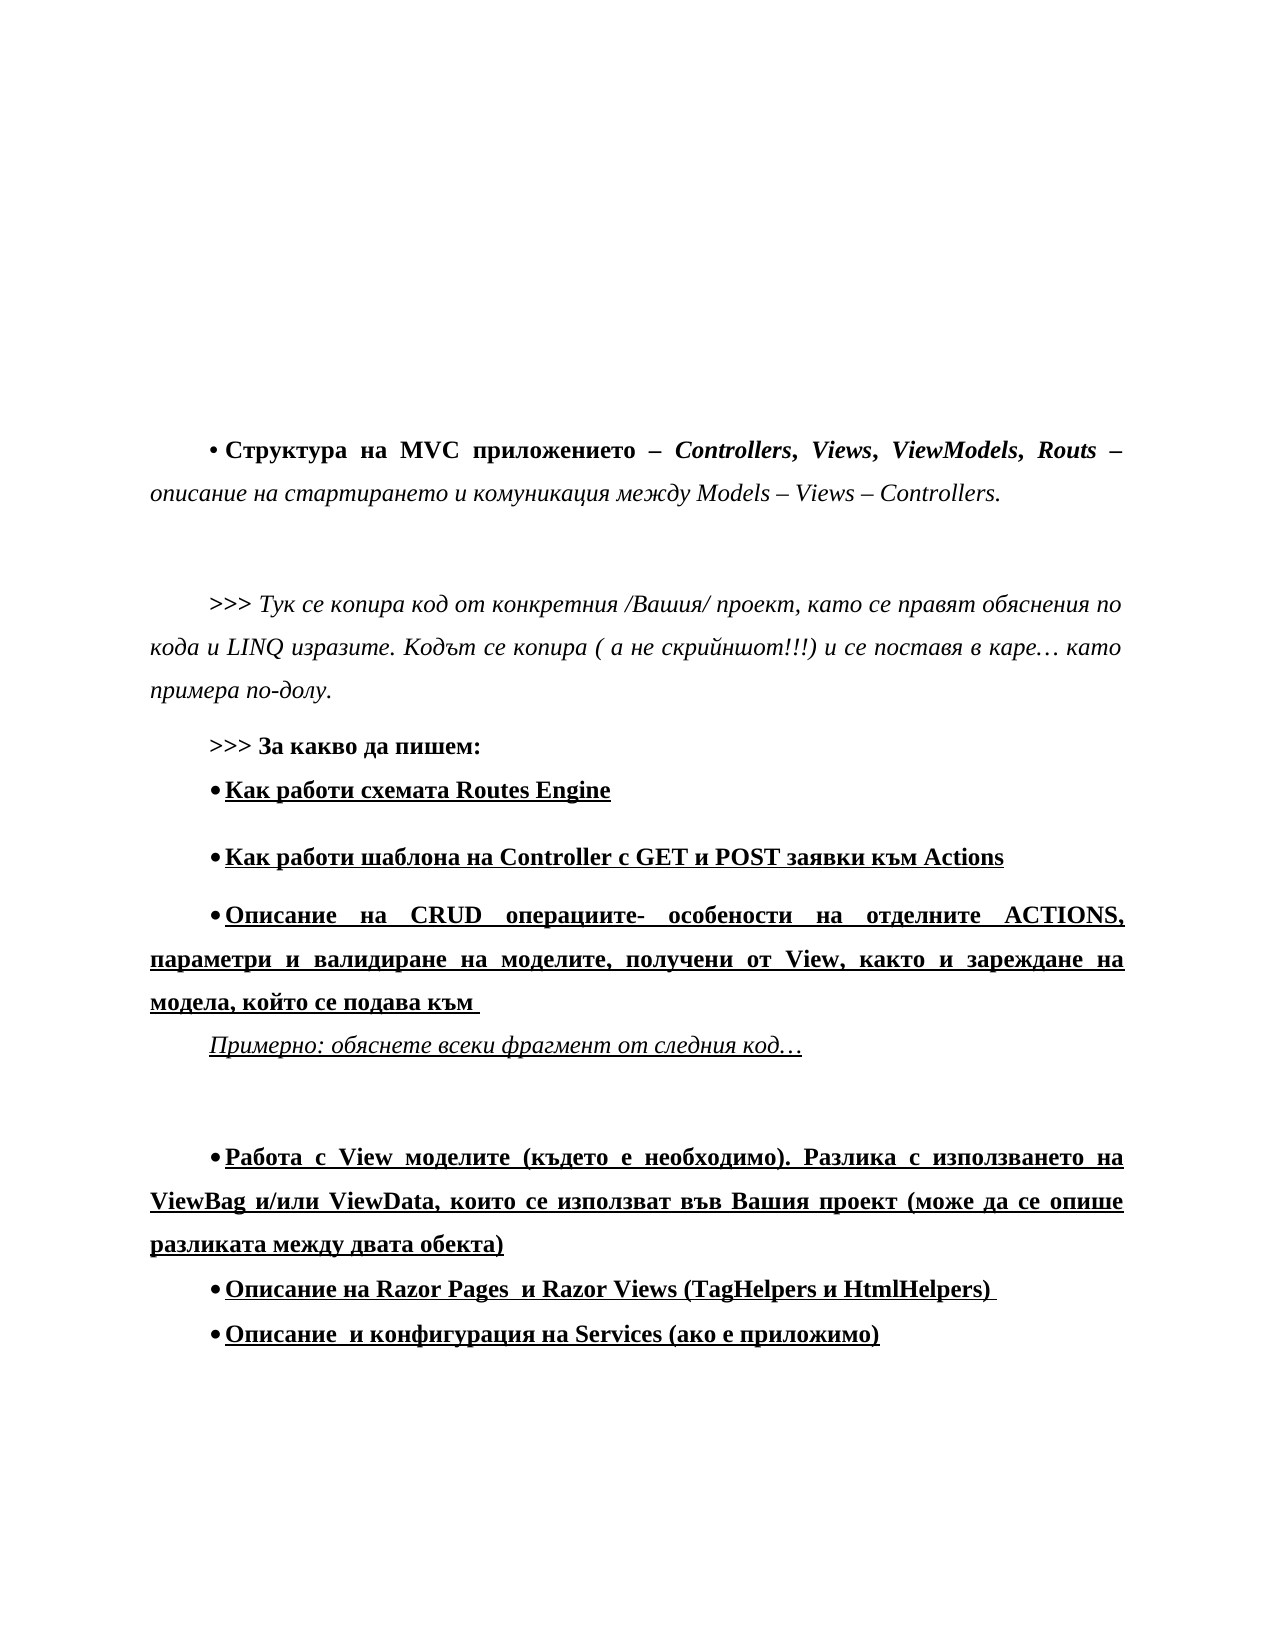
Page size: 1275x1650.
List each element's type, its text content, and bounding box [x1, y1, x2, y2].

text >>> Тук се копира код от конкретния /Вашия/ проект, като се правят обяснения по кода и LINQ изразите. Кодът се копира ( а не скрийншот!!!) и се поставя в каре… като примера по-долу. [150, 589, 1125, 704]
list Работа с View моделите (където е необходимо). Разлика с използването на ViewBag и/или ViewData, които се използват във Вашия проект (може да се опише разликата между двата обекта) [150, 1142, 1125, 1258]
list Как работи схемата Routes Engine [150, 774, 1125, 805]
list Описание на CRUD операциите- особености на отделните ACTIONS, параметри и валидиране на моделите, получени от View, както и зареждане на модела, който се подава към [150, 899, 1125, 969]
text Примерно: обяснете всеки фрагмент от следния код… [150, 1030, 1125, 1059]
list Описание на Razor Pages и Razor Views (TagHelpers и HtmlHelpers) [150, 1273, 1125, 1303]
list Как работи шаблона на Controller с GET и POST заявки към Actions [150, 841, 1125, 871]
list Описание на CRUD операциите- особености на отделните ACTIONS, параметри и валидиране на моделите, получени от View, както и зареждане на модела, който се подава към [150, 971, 1125, 1016]
list Структура на MVC приложението – Controllers, Views, ViewModels, Routs – описание на стартирането и комуникация между Models – Views – Controllers. [150, 435, 1125, 507]
list Описание и конфигурация на Services (ако е приложимо) [150, 1318, 1125, 1349]
text >>> За какво да пишем: [150, 731, 1125, 760]
